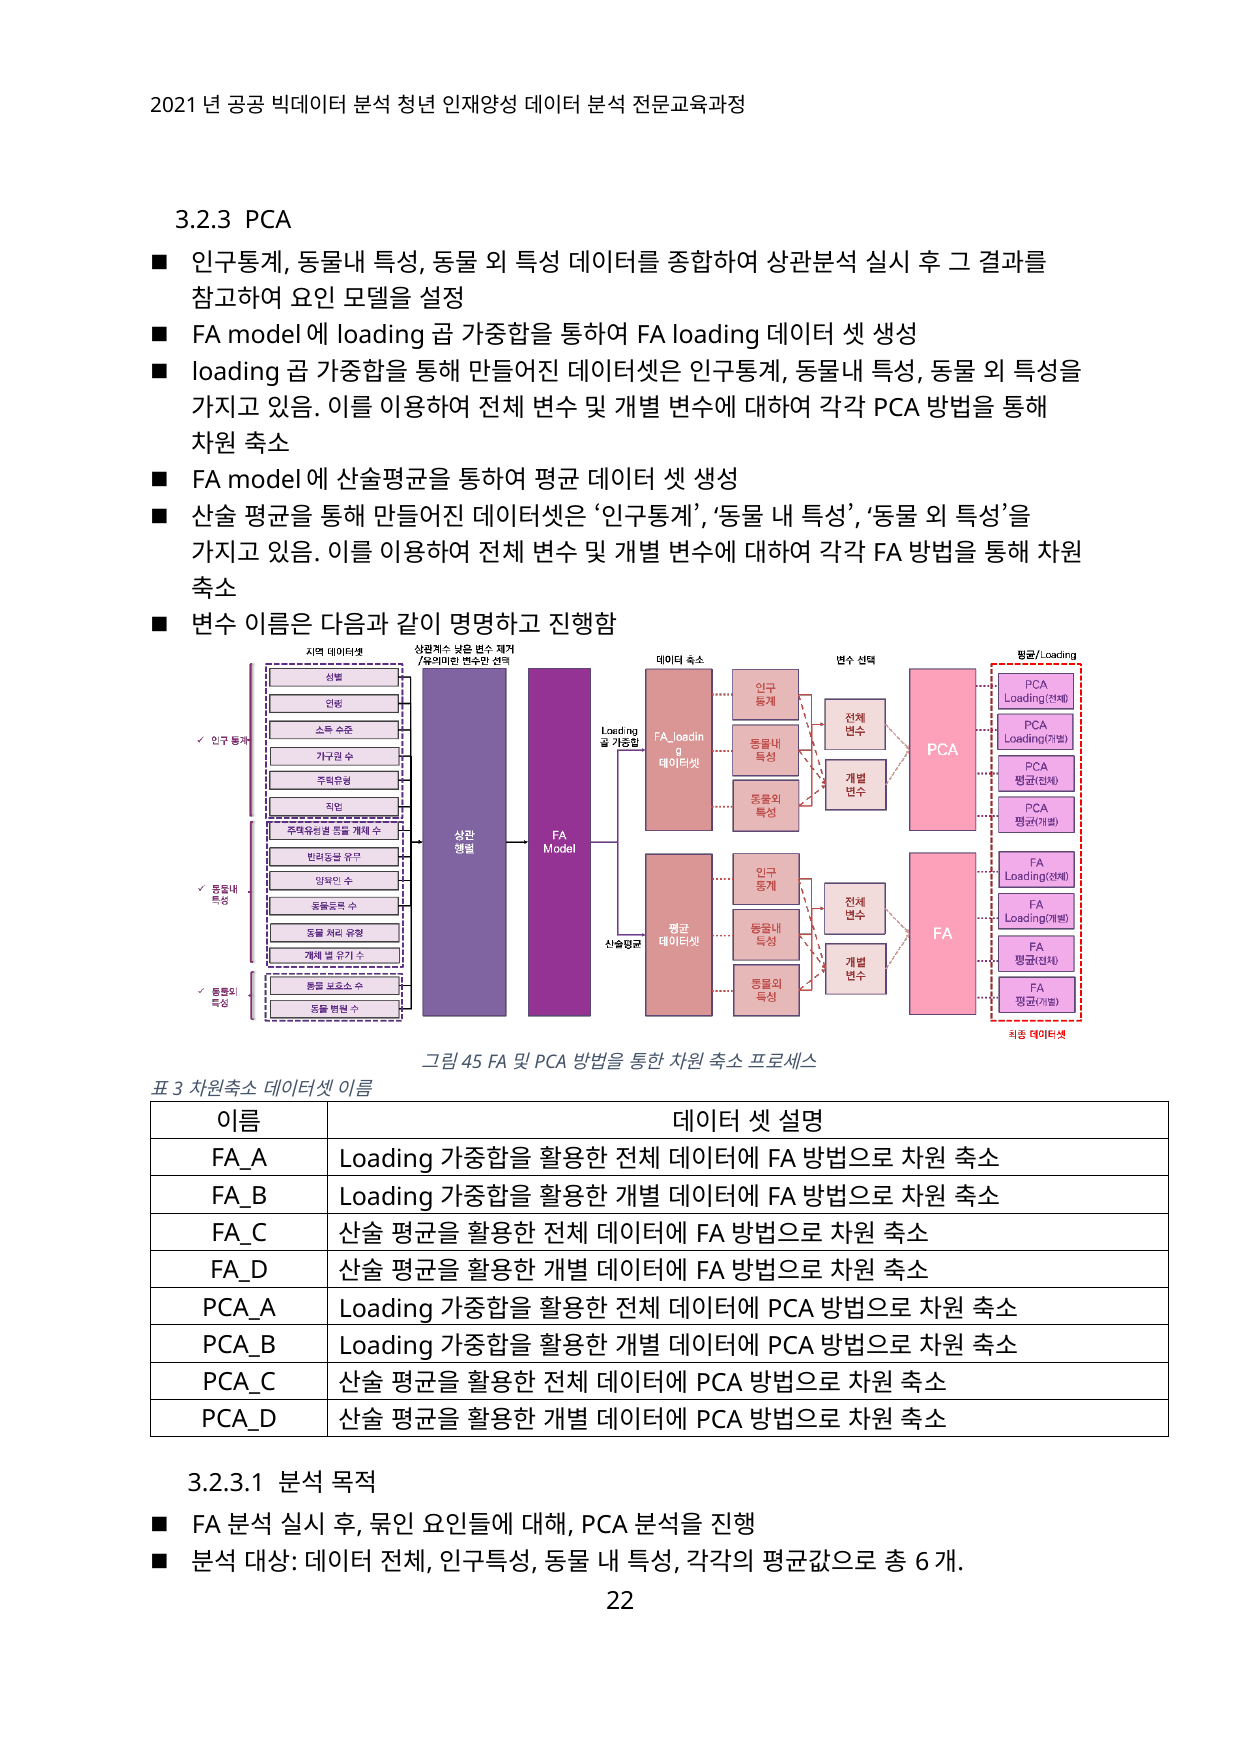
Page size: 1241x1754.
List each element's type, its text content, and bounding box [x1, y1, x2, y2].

table_cell FA_D [151, 1251, 327, 1287]
table_header 데이터 셋 설명 [328, 1102, 1168, 1138]
list FA model에 loading 곱 가중합을 통하여 FA loading 데이터 셋 생성 [150, 315, 1090, 351]
text 그림 45 FA 및 PCA 방법을 통한 차원 축소 프로세스 [150, 1046, 1090, 1073]
list loading 곱 가중합을 통해 만들어진 데이터셋은 인구통계, 동물내 특성, 동물 외 특성을 가지고 있음. 이를 이용하여 전체 변수 및 개별 변수에 대하여 각각 PCA 방법을 통해 차원 축소 [150, 351, 1090, 460]
table_cell 산술 평균을 활용한 개별 데이터에 FA 방법으로 차원 축소 [328, 1251, 1168, 1287]
table_cell Loading 가중합을 활용한 개별 데이터에 FA 방법으로 차원 축소 [328, 1176, 1168, 1212]
table_cell PCA_D [151, 1400, 327, 1436]
picture [191, 641, 1132, 1047]
table_cell 산술 평균을 활용한 전체 데이터에 FA 방법으로 차원 축소 [328, 1214, 1168, 1250]
table_cell FA_B [151, 1176, 327, 1212]
table_cell 산술 평균을 활용한 개별 데이터에 PCA 방법으로 차원 축소 [328, 1400, 1168, 1436]
table_cell FA_A [151, 1139, 327, 1175]
list 변수 이름은 다음과 같이 명명하고 진행함 [150, 605, 1090, 641]
list 분석 대상: 데이터 전체, 인구특성, 동물 내 특성, 각각의 평균값으로 총 6개. [150, 1541, 1090, 1577]
table_header 이름 [151, 1102, 327, 1138]
table_cell Loading 가중합을 활용한 개별 데이터에 PCA 방법으로 차원 축소 [328, 1325, 1168, 1362]
subtitle PCA [175, 202, 1065, 236]
subtitle 분석 목적 [187, 1462, 1065, 1498]
table_cell Loading 가중합을 활용한 전체 데이터에 FA 방법으로 차원 축소 [328, 1139, 1168, 1175]
list 산술 평균을 통해 만들어진 데이터셋은 ‘인구통계’, ‘동물 내 특성’, ‘동물 외 특성’을 가지고 있음. 이를 이용하여 전체 변수 및 개별 변수에 대하여 각각 FA 방법을 통해 차원 축소 [150, 496, 1090, 605]
table_cell Loading 가중합을 활용한 전체 데이터에 PCA 방법으로 차원 축소 [328, 1288, 1168, 1324]
list 인구통계, 동물내 특성, 동물 외 특성 데이터를 종합하여 상관분석 실시 후 그 결과를 참고하여 요인 모델을 설정 [150, 242, 1090, 315]
table_cell PCA_B [151, 1325, 327, 1362]
table_cell PCA_A [151, 1288, 327, 1324]
table_cell FA_C [151, 1214, 327, 1250]
list FA model에 산술평균을 통하여 평균 데이터 셋 생성 [150, 460, 1090, 496]
table_cell 산술 평균을 활용한 전체 데이터에 PCA 방법으로 차원 축소 [328, 1363, 1168, 1399]
list FA 분석 실시 후, 묶인 요인들에 대해, PCA 분석을 진행 [150, 1505, 1090, 1541]
table_cell PCA_C [151, 1363, 327, 1399]
text 표 3 차원축소 데이터셋 이름 [150, 1073, 1090, 1101]
